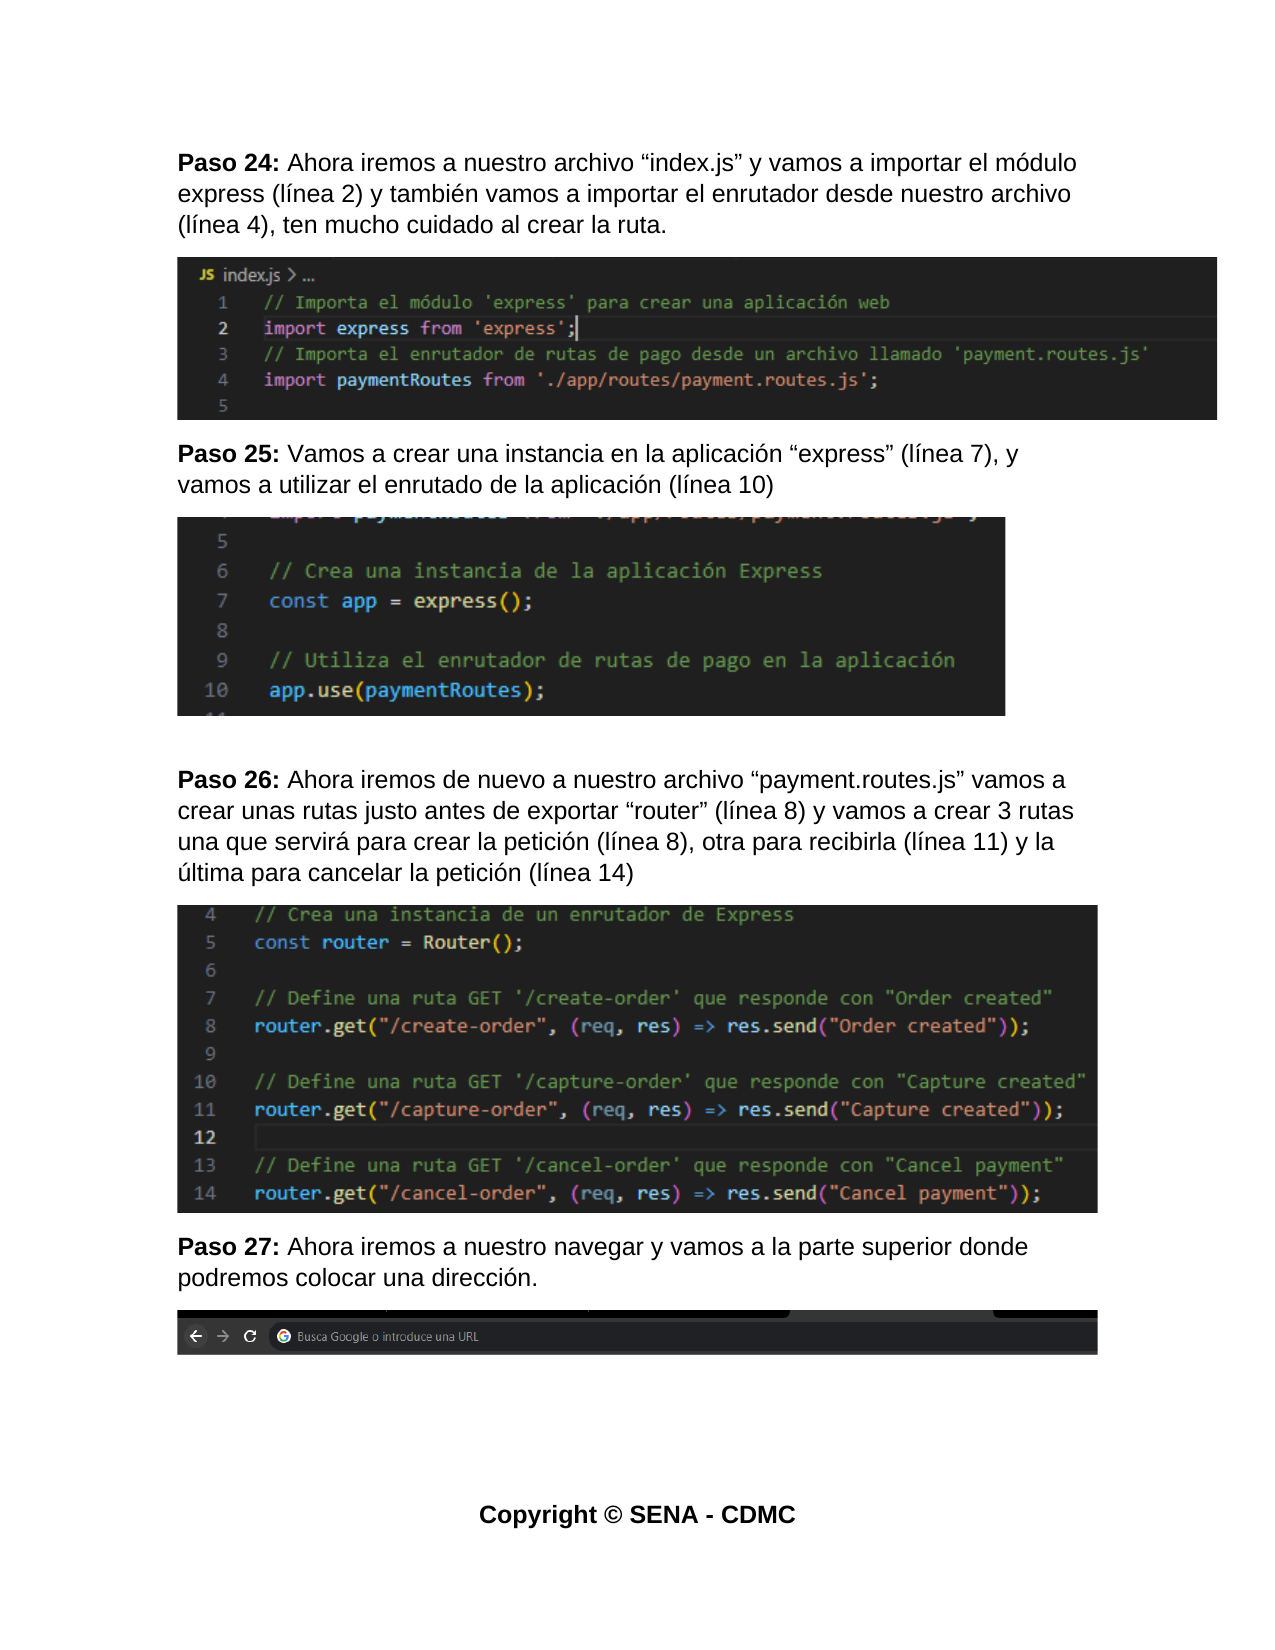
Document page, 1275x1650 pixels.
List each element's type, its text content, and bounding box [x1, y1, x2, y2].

picture [177, 905, 1098, 1213]
picture [177, 517, 1006, 716]
text Paso 24: Ahora iremos a nuestro archivo “index.js” y vamos a importar el módulo express (línea 2) y también vamos a importar el enrutador desde nuestro archivo (línea 4), ten mucho cuidado al crear la ruta. [177, 148, 1098, 238]
picture [177, 1310, 1098, 1366]
text Paso 26: Ahora iremos de nuevo a nuestro archivo “payment.routes.js” vamos a crear unas rutas justo antes de exportar “router” (línea 8) y vamos a crear 3 rutas una que servirá para crear la petición (línea 8), otra para recibirla (línea 11) y la última para cancelar la petición (línea 14) [177, 765, 1098, 887]
text Paso 27: Ahora iremos a nuestro navegar y vamos a la parte superior donde podremos colocar una dirección. [177, 1232, 1098, 1291]
text Paso 25: Vamos a crear una instancia en la aplicación “express” (línea 7), y vamos a utilizar el enrutado de la aplicación (línea 10) [177, 439, 1098, 498]
picture [177, 257, 1218, 420]
